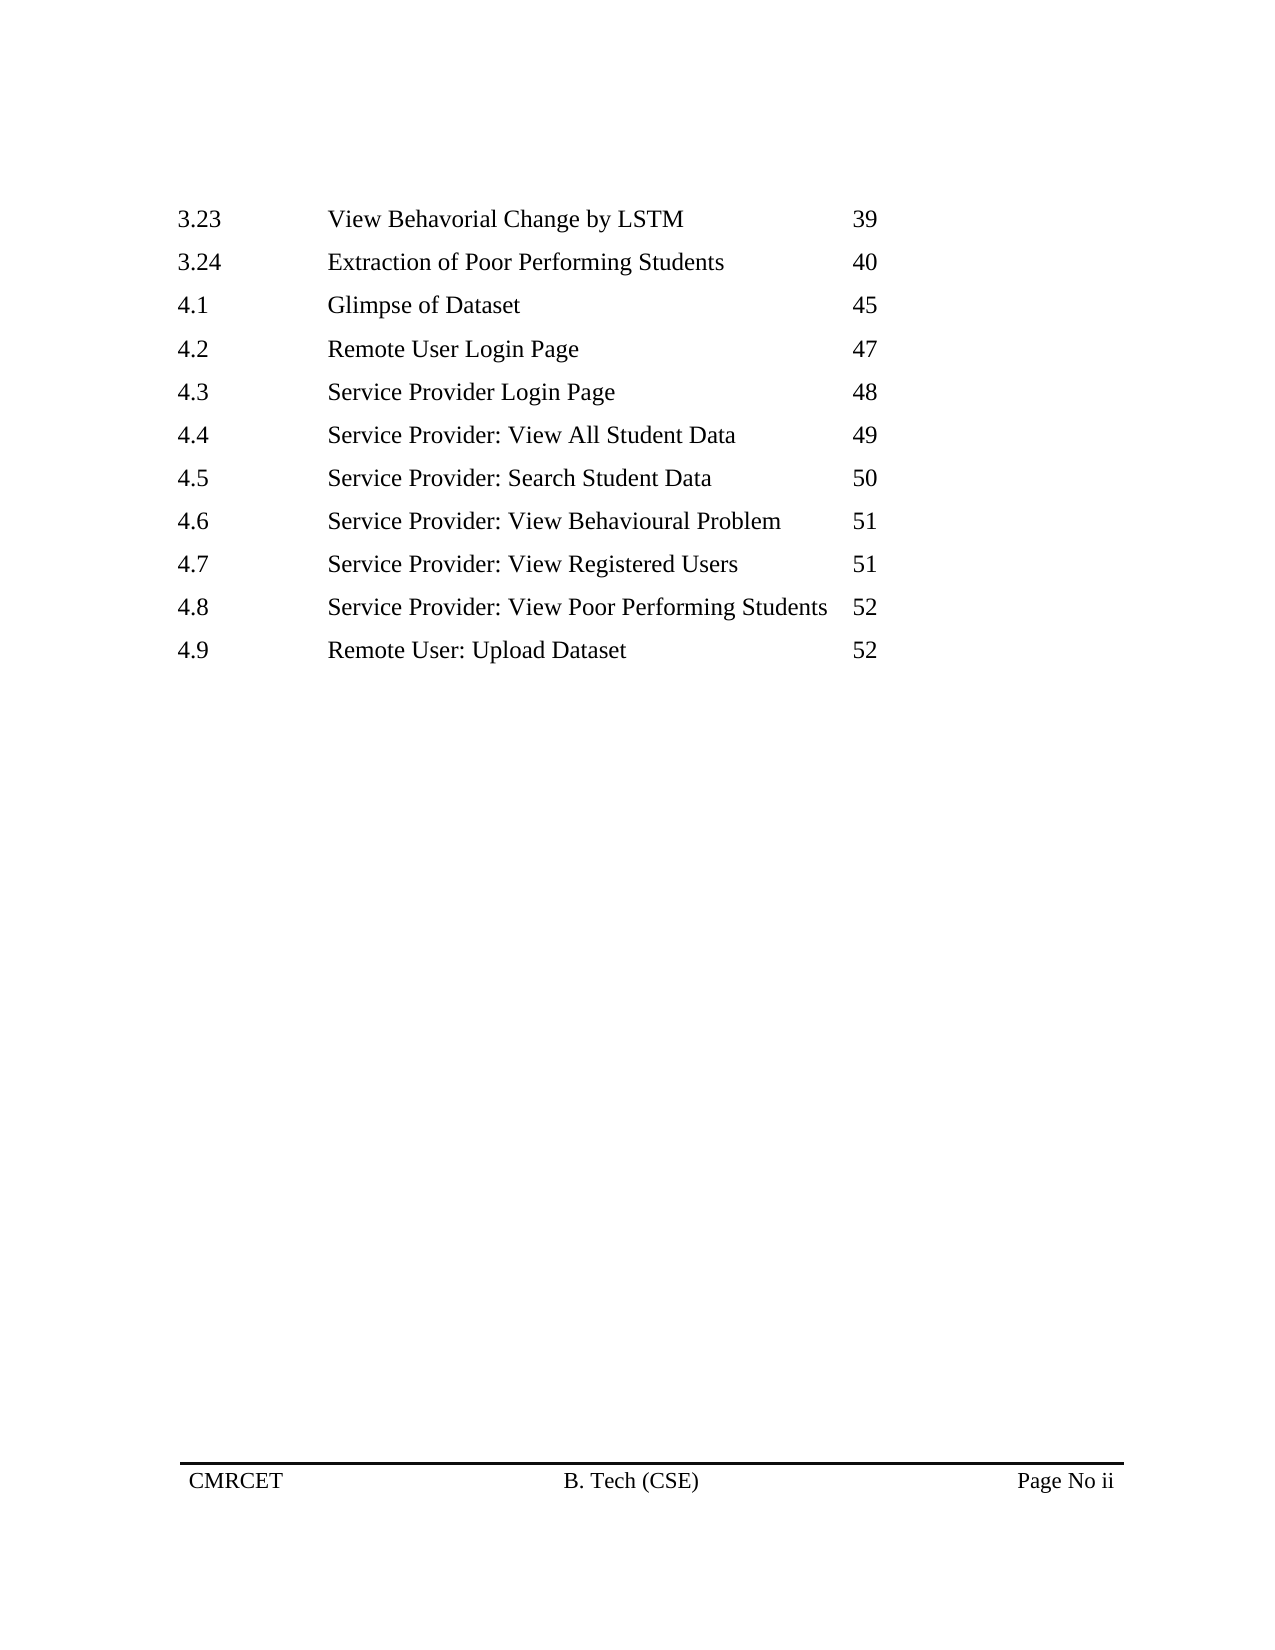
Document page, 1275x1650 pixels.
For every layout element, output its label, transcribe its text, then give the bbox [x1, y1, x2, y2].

text 4.1 Glimpse of Dataset 45 [177, 291, 1127, 319]
text 4.7 Service Provider: View Registered Users 51 [177, 549, 1127, 578]
text 4.2 Remote User Login Page 47 [177, 334, 1127, 362]
text 3.24 Extraction of Poor Performing Students 40 [177, 247, 1127, 276]
text 4.3 Service Provider Login Page 48 [177, 377, 1127, 406]
text 4.6 Service Provider: View Behavioural Problem 51 [177, 506, 1127, 535]
text 4.9 Remote User: Upload Dataset 52 [177, 636, 1127, 664]
text 4.5 Service Provider: Search Student Data 50 [177, 463, 1127, 492]
text CMRCET B. Tech (CSE) Page No ii [177, 1467, 1127, 1493]
text 4.8 Service Provider: View Poor Performing Students 52 [177, 592, 1127, 621]
text 4.4 Service Provider: View All Student Data 49 [177, 420, 1127, 449]
text 3.23 View Behavorial Change by LSTM 39 [177, 204, 1127, 233]
